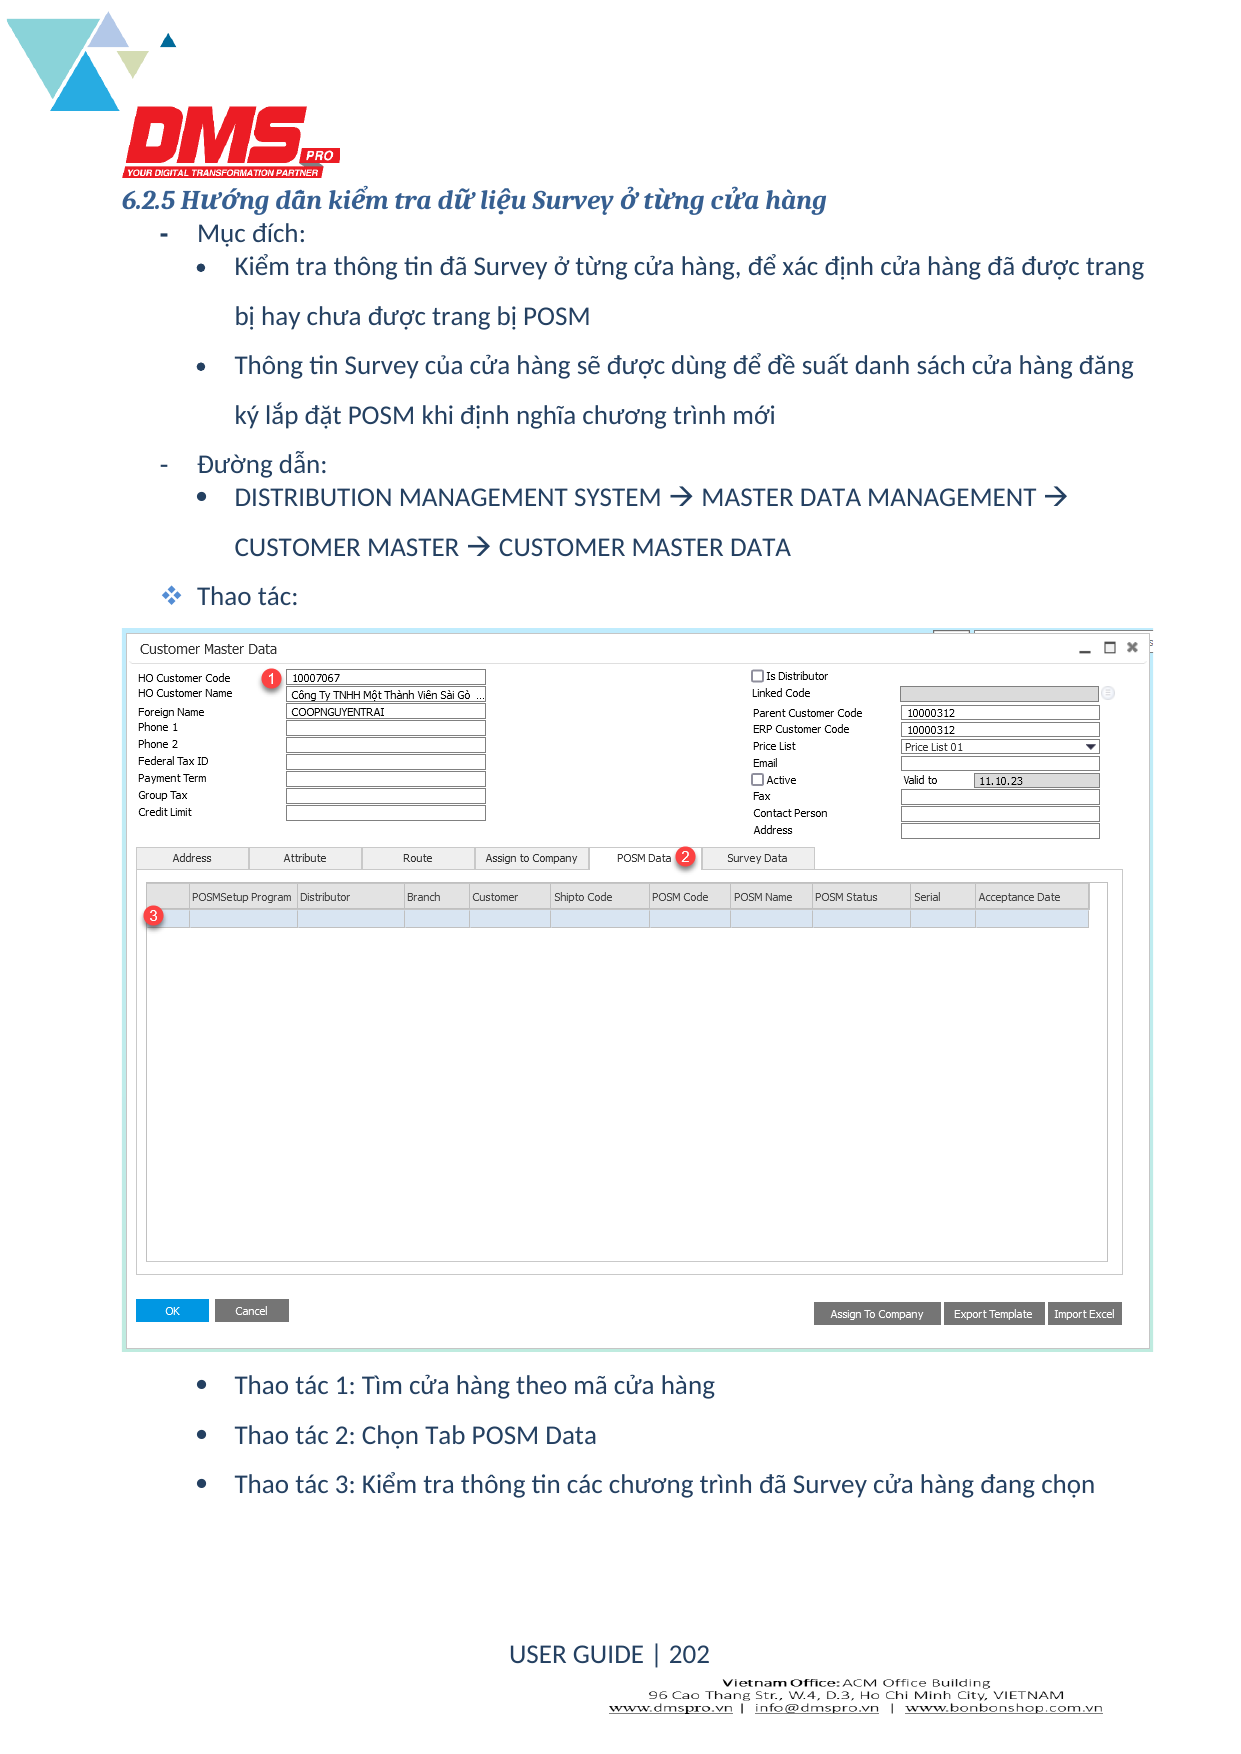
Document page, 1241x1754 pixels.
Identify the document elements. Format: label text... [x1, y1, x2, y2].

list Thao tác 3: Kiểm tra thông tin các chương trình đã Survey cửa hàng đang chọn [197, 1467, 1153, 1500]
list Kiểm tra thông tin đã Survey ở từng cửa hàng, để xác định cửa hàng đã được trang bị hay chưa được trang bị POSM [197, 249, 1153, 332]
list Thao tác: [159, 579, 1153, 612]
subtitle 6.2.5 Hướng dẫn kiểm tra dữ liệu Survey ở từng cửa hàng [122, 185, 1153, 217]
picture [5, 11, 340, 177]
list Đường dẫn: [159, 447, 1153, 481]
list Thao tác 2: Chọn Tab POSM Data [197, 1418, 1153, 1451]
list Thao tác 1: Tìm cửa hàng theo mã cửa hàng [197, 1368, 1153, 1401]
list Thông tin Survey của cửa hàng sẽ được dùng để đề suất danh sách cửa hàng đăng ký lắp đặt POSM khi định nghĩa chương trình mới [197, 348, 1153, 431]
picture [121, 628, 1154, 1352]
list Mục đích: [159, 217, 1153, 249]
list DISTRIBUTION MANAGEMENT SYSTEM MASTER DATA MANAGEMENT CUSTOMER MASTER CUSTOMER MASTER DATA [197, 481, 1153, 563]
